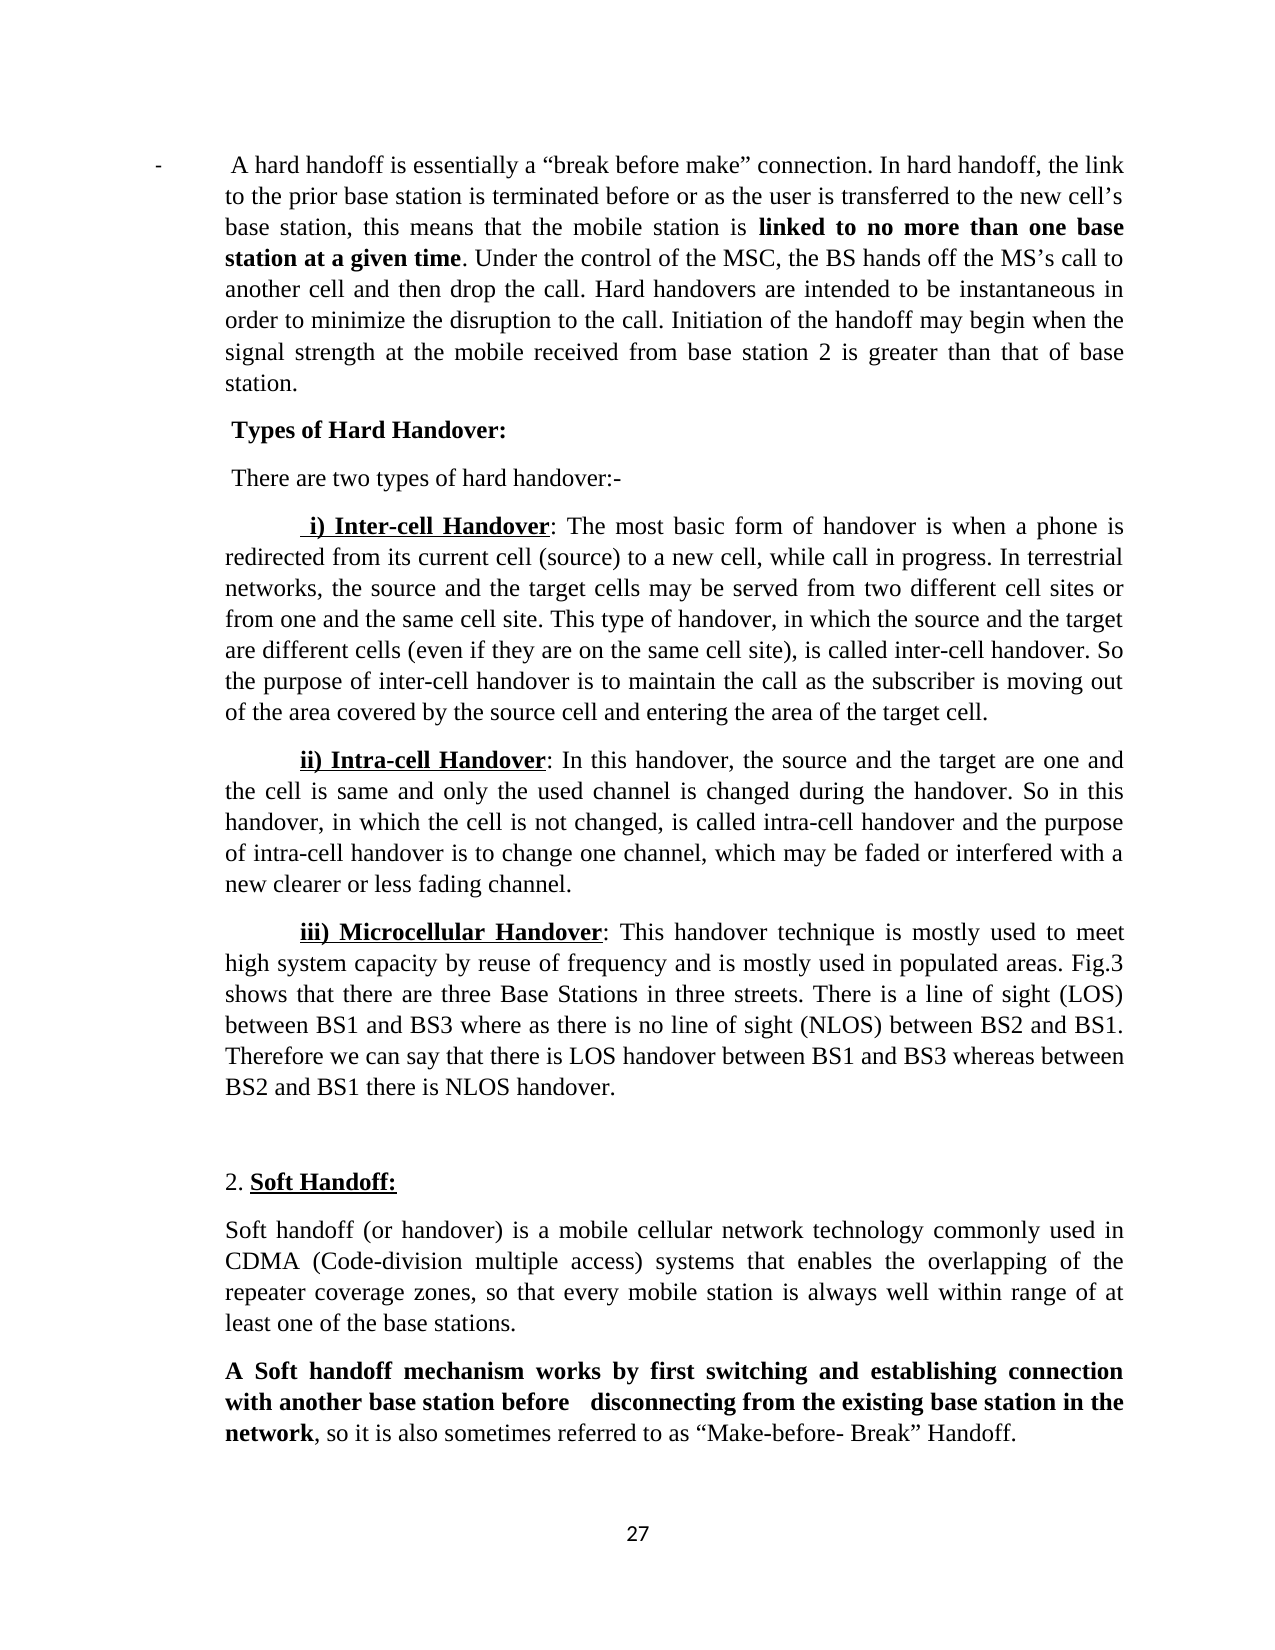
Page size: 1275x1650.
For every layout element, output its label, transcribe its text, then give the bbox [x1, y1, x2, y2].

text 2. Soft Handoff: [150, 1167, 1125, 1196]
text - A hard handoff is essentially a “break before make” connection. In hard handoff, the link to the prior base station is terminated before or as the user is transferred to the new cell’s base station, this means that the mobile station is linked to no more than one base station at a given time. Under the control of the MSC, the BS hands off the MS’s call to another cell and then drop the call. Hard handovers are intended to be instantaneous in order to minimize the disruption to the call. Initiation of the handoff may begin when the signal strength at the mobile received from base station 2 is greater than that of base station. [155, 150, 1125, 396]
text i) Inter-cell Handover: The most basic form of handover is when a phone is redirected from its current cell (source) to a new cell, while call in progress. In terrestrial networks, the source and the target cells may be served from two different cell sites or from one and the same cell site. This type of handover, in which the source and the target are different cells (even if they are on the same cell site), is called inter-cell handover. So the purpose of inter-cell handover is to maintain the call as the subscriber is moving out of the area covered by the source cell and entering the area of the target cell. [225, 511, 1125, 726]
text ii) Intra-cell Handover: In this handover, the source and the target are one and the cell is same and only the used channel is changed during the handover. So in this handover, in which the cell is not changed, is called intra-cell handover and the purpose of intra-cell handover is to change one channel, which may be faded or interfered with a new clearer or less fading channel. [225, 745, 1125, 898]
text iii) Microcellular Handover: This handover technique is mostly used to meet high system capacity by reuse of frequency and is mostly used in populated areas. Fig.3 shows that there are three Base Stations in three streets. There is a line of sight (LOS) between BS1 and BS3 where as there is no line of sight (NLOS) between BS2 and BS1. Therefore we can say that there is LOS handover between BS1 and BS3 whereas between BS2 and BS1 there is NLOS handover. [225, 917, 1125, 1101]
text There are two types of hard handover:- [150, 463, 1125, 492]
text Types of Hard Handover: [150, 415, 1125, 444]
text A Soft handoff mechanism works by first switching and establishing connection with another base station before disconnecting from the existing base station in the network, so it is also sometimes referred to as “Make-before- Break” Handoff. [225, 1356, 1125, 1447]
text Soft handoff (or handover) is a mobile cellular network technology commonly used in CDMA (Code-division multiple access) systems that enables the overlapping of the repeater coverage zones, so that every mobile station is always well within range of at least one of the base stations. [225, 1215, 1125, 1337]
